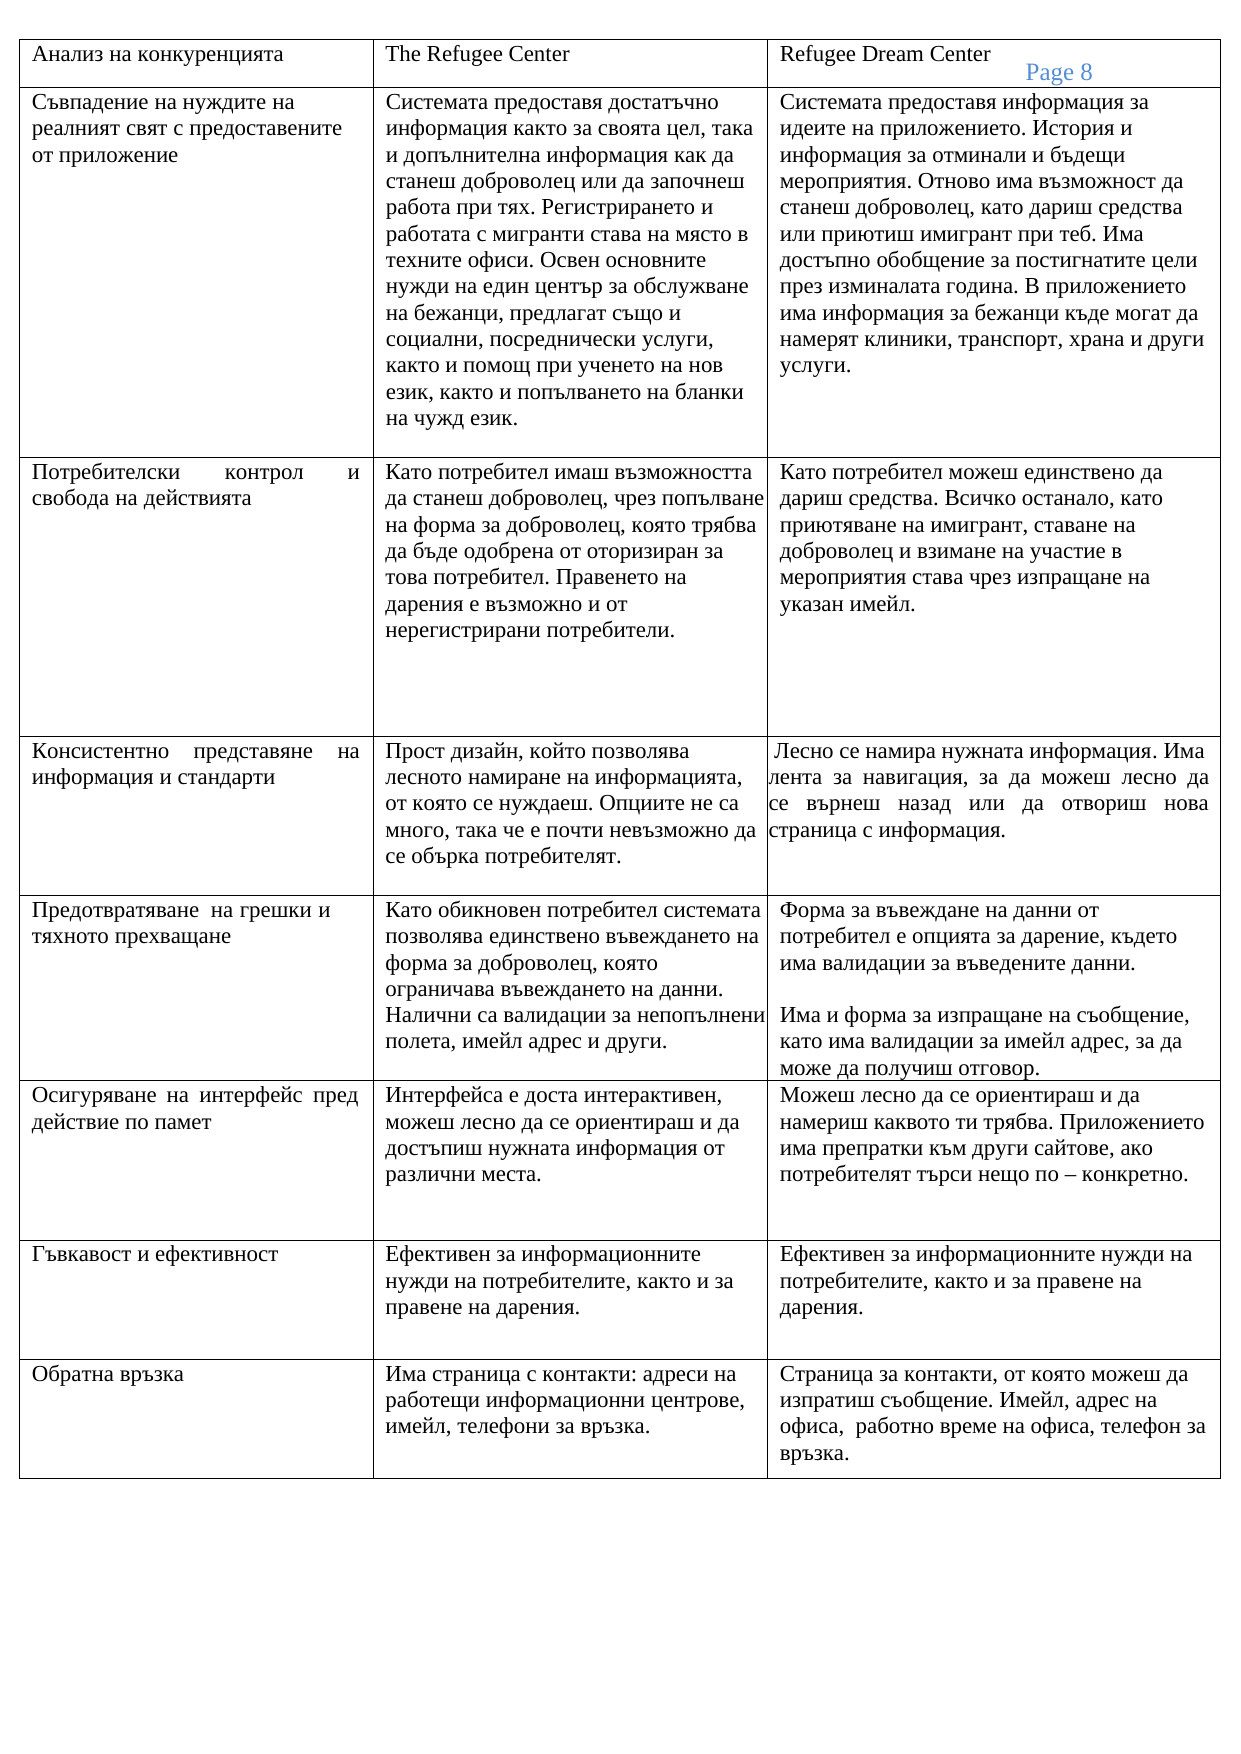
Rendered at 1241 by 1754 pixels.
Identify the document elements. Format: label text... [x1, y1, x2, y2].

table_cell Съвпадение на нуждите на реалният свят с предоставените от приложение [20, 88, 373, 457]
table_cell Форма за въвеждане на данни от потребител е опцията за дарение, където има валидации за въведените данни. Има и форма за изпращане на съобщение, като има валидации за имейл адрес, за да може да получиш отговор. [768, 896, 1220, 1080]
table_cell Страница за контакти, от която можеш да изпратиш съобщение. Имейл, адрес на офиса, работно време на офиса, телефон за връзка. [768, 1360, 1220, 1478]
table_cell Като потребител можеш единствено да дариш средства. Всичко останало, като приютяване на имигрант, ставане на доброволец и взимане на участие в мероприятия става чрез изпращане на указан имейл. [768, 458, 1220, 736]
table_header The Refugee Center [374, 40, 767, 87]
table_cell Като потребител имаш възможността да станеш доброволец, чрез попълване на форма за доброволец, която трябва да бъде одобрена от оторизиран за това потребител. Правенето на дарения е възможно и от нерегистрирани потребители. [374, 458, 767, 736]
table_cell Потребителски контрол и свобода на действията [20, 458, 373, 736]
table_cell Консистентно представяне на информация и стандарти [20, 737, 373, 895]
table_cell Ефективен за информационните нужди на потребителите, както и за правене на дарения. [768, 1241, 1220, 1359]
table_cell Лесно се намира нужната информация. Има лента за навигация, за да можеш лесно да се върнеш назад или да отвориш нова страница с информация. [768, 737, 1220, 895]
table_cell Като обикновен потребител системата позволява единствено въвеждането на форма за доброволец, която ограничава въвеждането на данни. Налични са валидации за непопълнени полета, имейл адрес и други. [374, 896, 767, 1080]
table_header Анализ на конкуренцията [20, 40, 373, 87]
table_cell Интерфейса е доста интерактивен, можеш лесно да се ориентираш и да достъпиш нужната информация от различни места. [374, 1081, 767, 1239]
table_cell Системата предоставя достатъчно информация както за своята цел, така и допълнителна информация как да станеш доброволец или да започнеш работа при тях. Регистрирането и работата с мигранти става на място в техните офиси. Освен основните нужди на един център за обслужване на бежанци, предлагат също и социални, посреднически услуги, както и помощ при ученето на нов език, както и попълването на бланки на чужд език. [374, 88, 767, 457]
table_cell Обратна връзка [20, 1360, 373, 1478]
table_cell Ефективен за информационните нужди на потребителите, както и за правене на дарения. [374, 1241, 767, 1359]
table_cell Прост дизайн, който позволява лесното намиране на информацията, от която се нуждаеш. Опциите не са много, така че е почти невъзможно да се обърка потребителят. [374, 737, 767, 895]
table_cell Осигуряване на интерфейс пред действие по памет [20, 1081, 373, 1239]
table_header Refugee Dream Center [768, 40, 1220, 87]
table_cell Можеш лесно да се ориентираш и да намериш каквото ти трябва. Приложението има препратки към други сайтове, ако потребителят търси нещо по – конкретно. [768, 1081, 1220, 1239]
table_cell Гъвкавост и ефективност [20, 1241, 373, 1359]
table_cell Системата предоставя информация за идеите на приложението. История и информация за отминали и бъдещи мероприятия. Отново има възможност да станеш доброволец, като дариш средства или приютиш имигрант при теб. Има достъпно обобщение за постигнатите цели през изминалата година. В приложението има информация за бежанци къде могат да намерят клиники, транспорт, храна и други услуги. [768, 88, 1220, 457]
table_cell Има страница с контакти: адреси на работещи информационни центрове, имейл, телефони за връзка. [374, 1360, 767, 1478]
table_cell Предотвратяване на грешки и тяхното прехващане [20, 896, 373, 1080]
